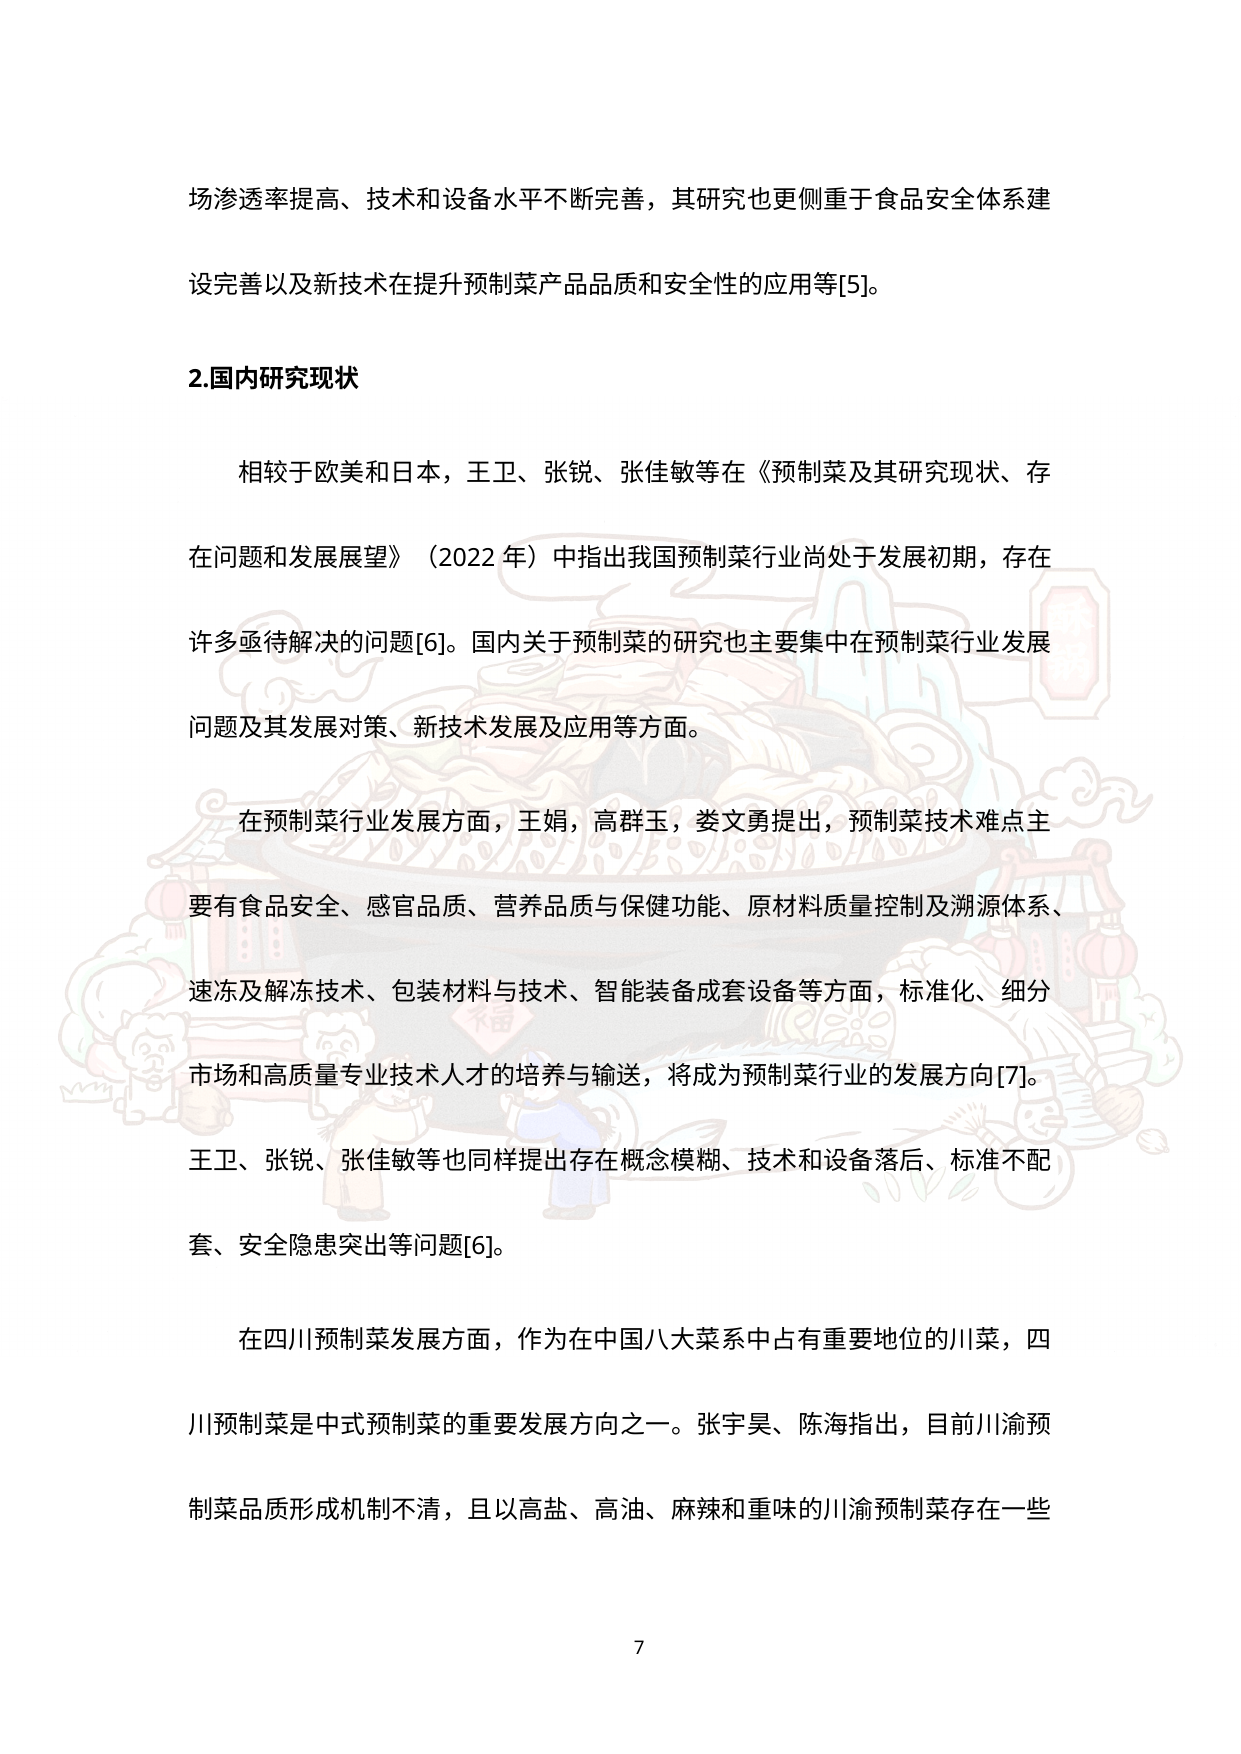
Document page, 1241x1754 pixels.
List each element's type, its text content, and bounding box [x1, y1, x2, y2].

text 在预制菜行业发展方面，王娟，高群玉，娄文勇提出，预制菜技术难点主要有食品安全、感官品质、营养品质与保健功能、原材料质量控制及溯源体系、速冻及解冻技术、包装材料与技术、智能装备成套设备等方面，标准化、细分市场和高质量专业技术人才的培养与输送，将成为预制菜行业的发展方向[7]。王卫、张锐、张佳敏等也同样提出存在概念模糊、技术和设备落后、标准不配套、安全隐患突出等问题[6]。 [188, 785, 1052, 1278]
subtitle 2.国内研究现状 [188, 343, 1052, 411]
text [188, 164, 1052, 317]
text 相较于欧美和日本，王卫、张锐、张佳敏等在《预制菜及其研究现状、存在问题和发展展望》（2022 年）中指出我国预制菜行业尚处于发展初期，存在许多亟待解决的问题[6]。国内关于预制菜的研究也主要集中在预制菜行业发展问题及其发展对策、新技术发展及应用等方面。 [188, 437, 1052, 759]
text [188, 1304, 1052, 1541]
